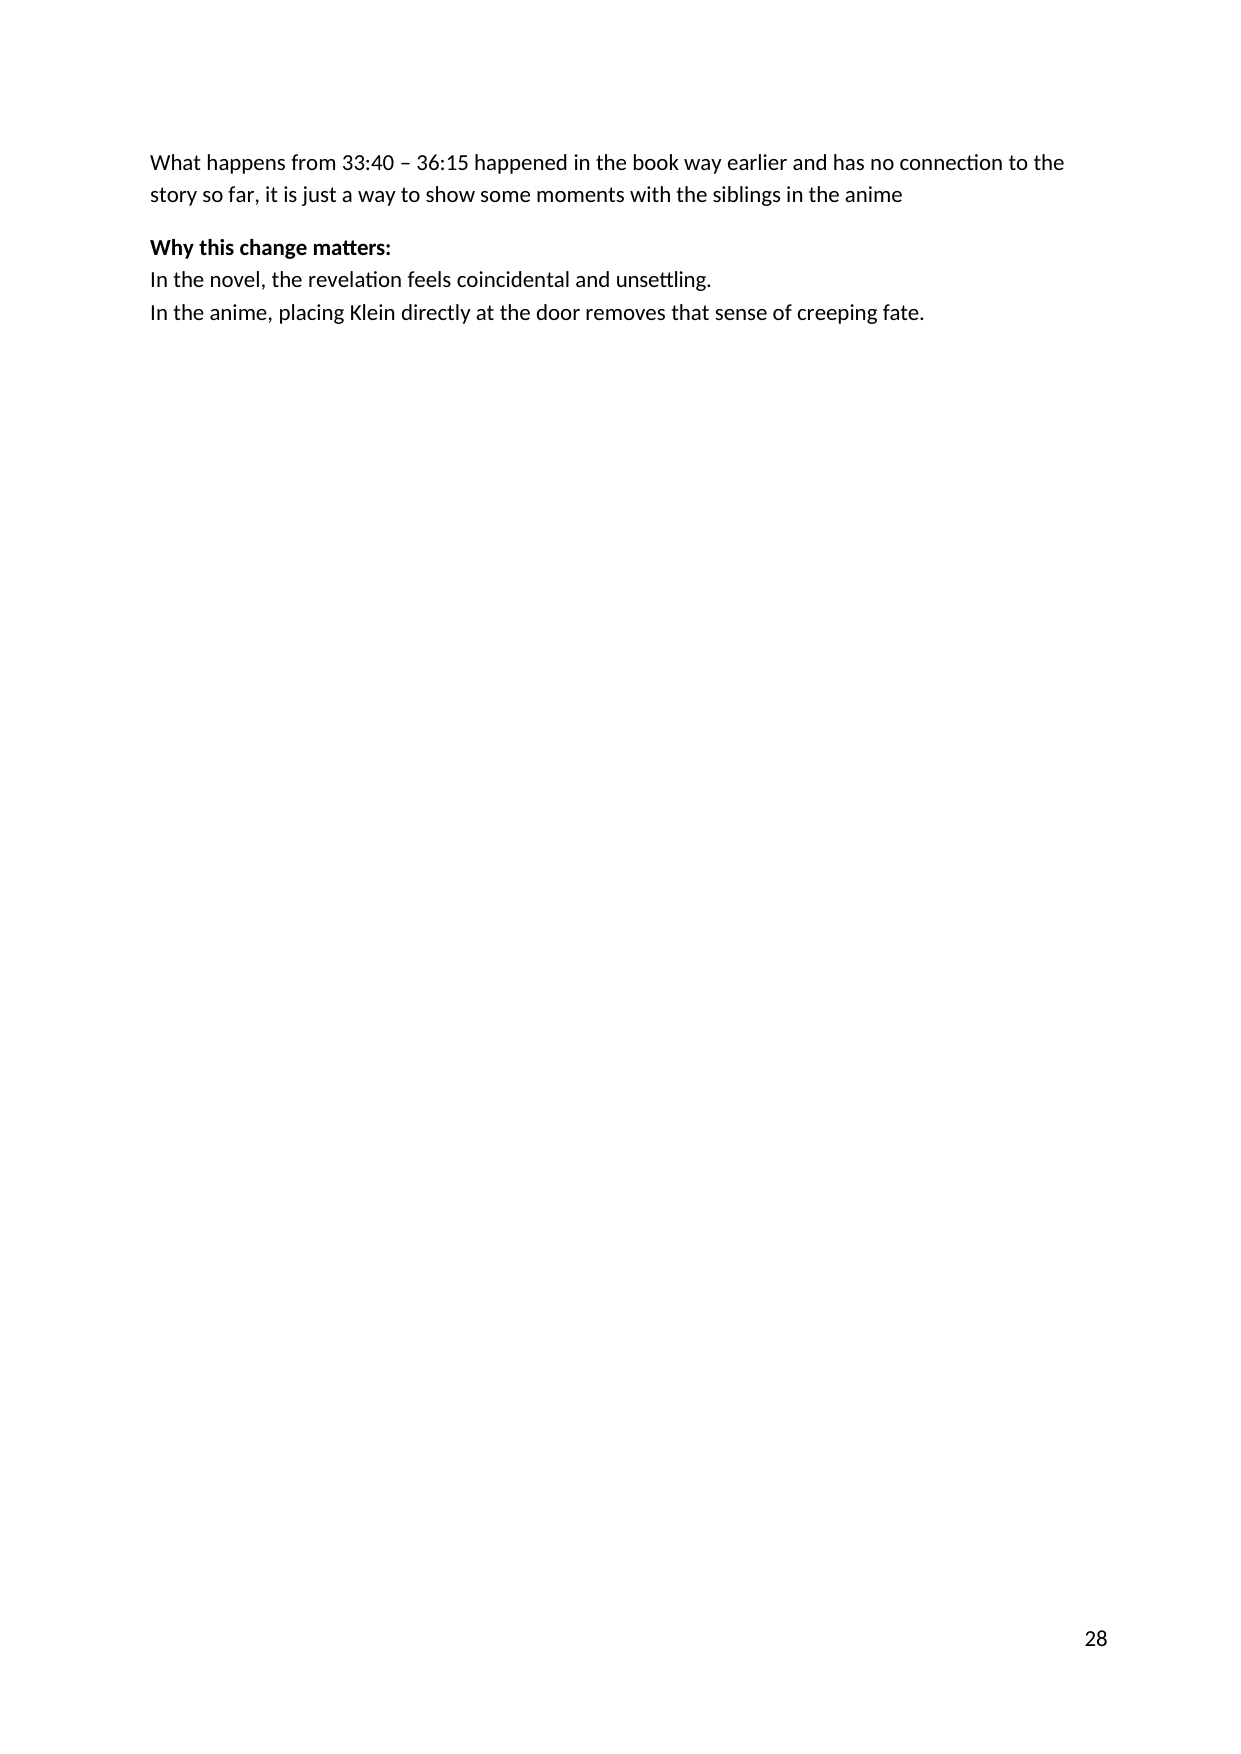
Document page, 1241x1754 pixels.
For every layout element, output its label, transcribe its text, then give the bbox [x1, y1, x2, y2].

text In the novel, the revelation feels coincidental and unsettling. [150, 266, 1107, 293]
text In the anime, placing Klein directly at the door removes that sense of creeping fate. [150, 298, 1107, 326]
text What happens from 33:40 – 36:15 happened in the book way earlier and has no connection to the story so far, it is just a way to show some moments with the siblings in the anime [150, 148, 1078, 208]
text Why this change matters: [150, 233, 1107, 261]
